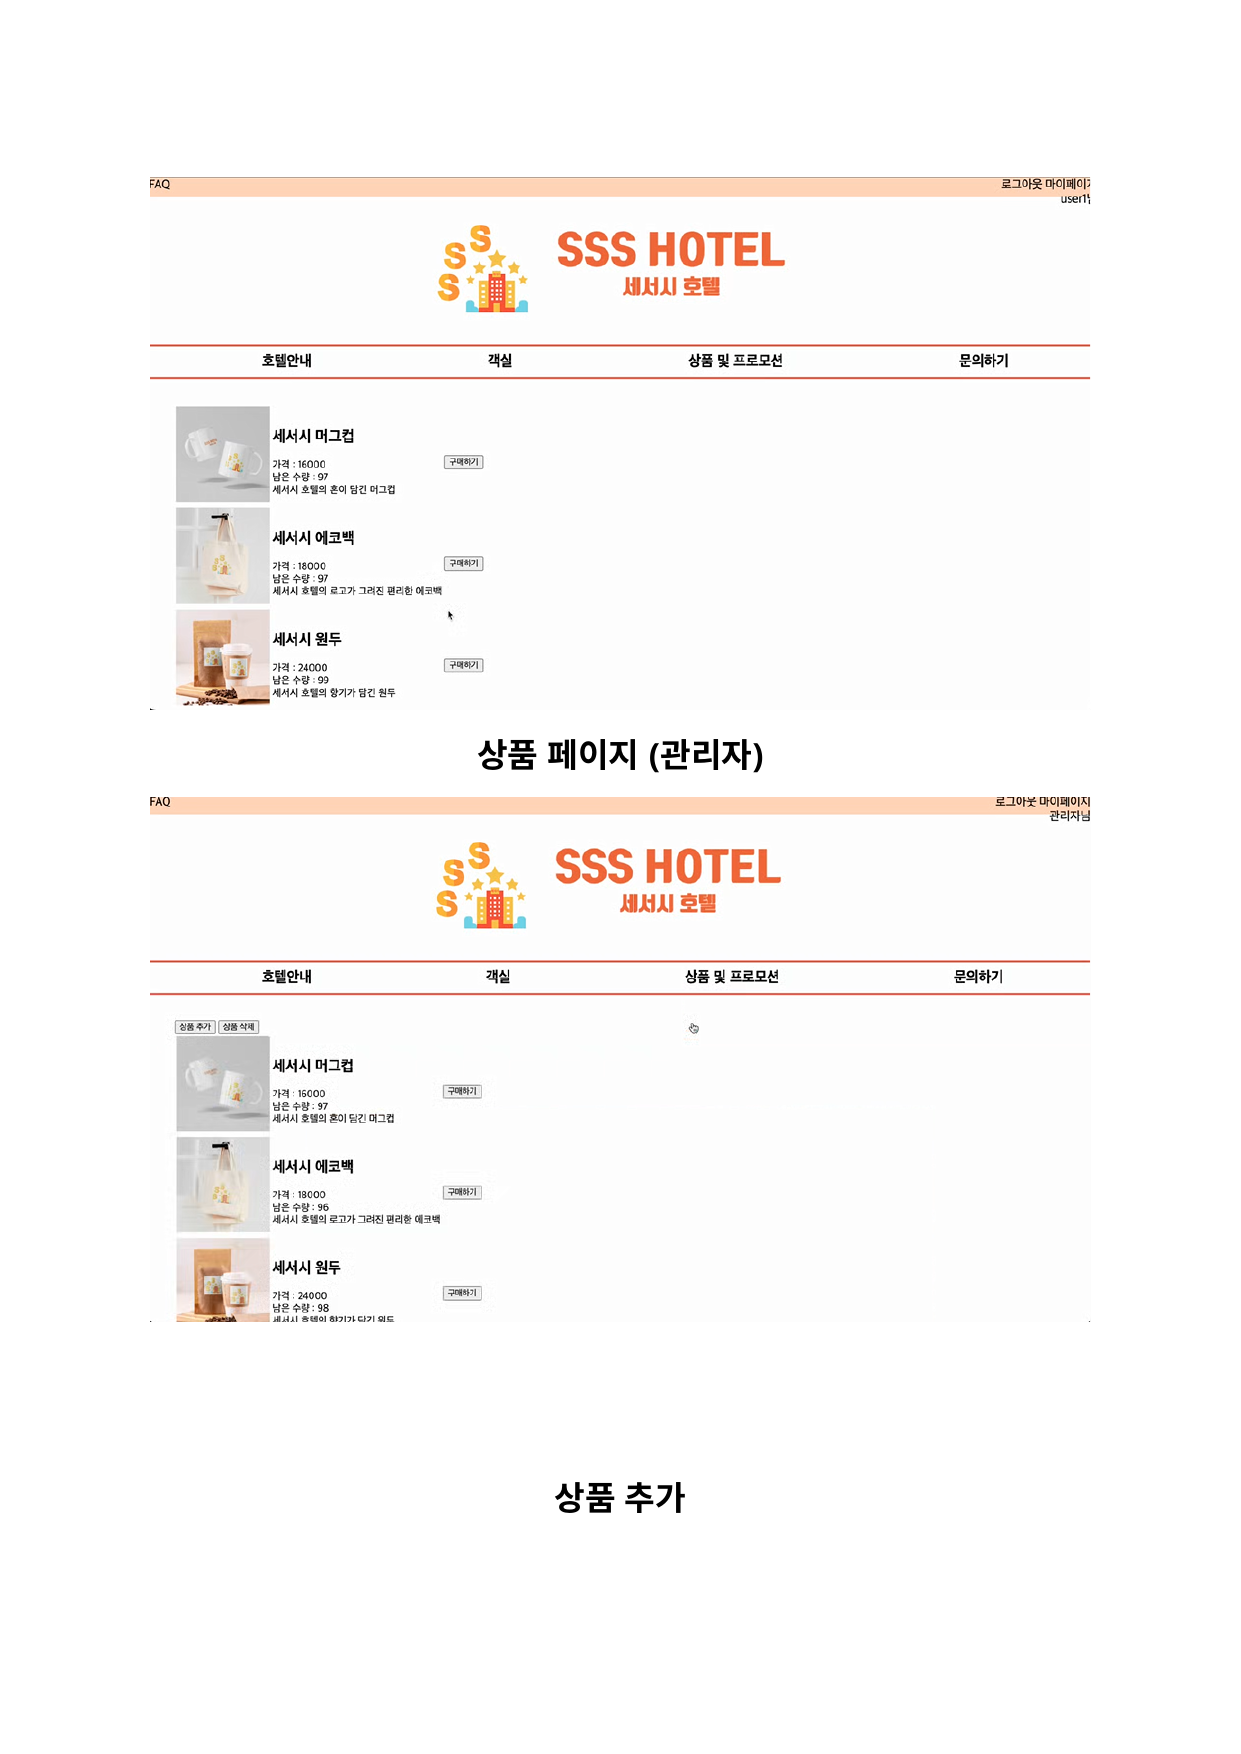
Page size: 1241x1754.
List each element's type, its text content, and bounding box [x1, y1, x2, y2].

text 상품 추가 [150, 1472, 1090, 1520]
picture [150, 797, 1091, 1322]
text 상품 페이지 (관리자) [150, 729, 1090, 777]
picture [150, 177, 1091, 710]
